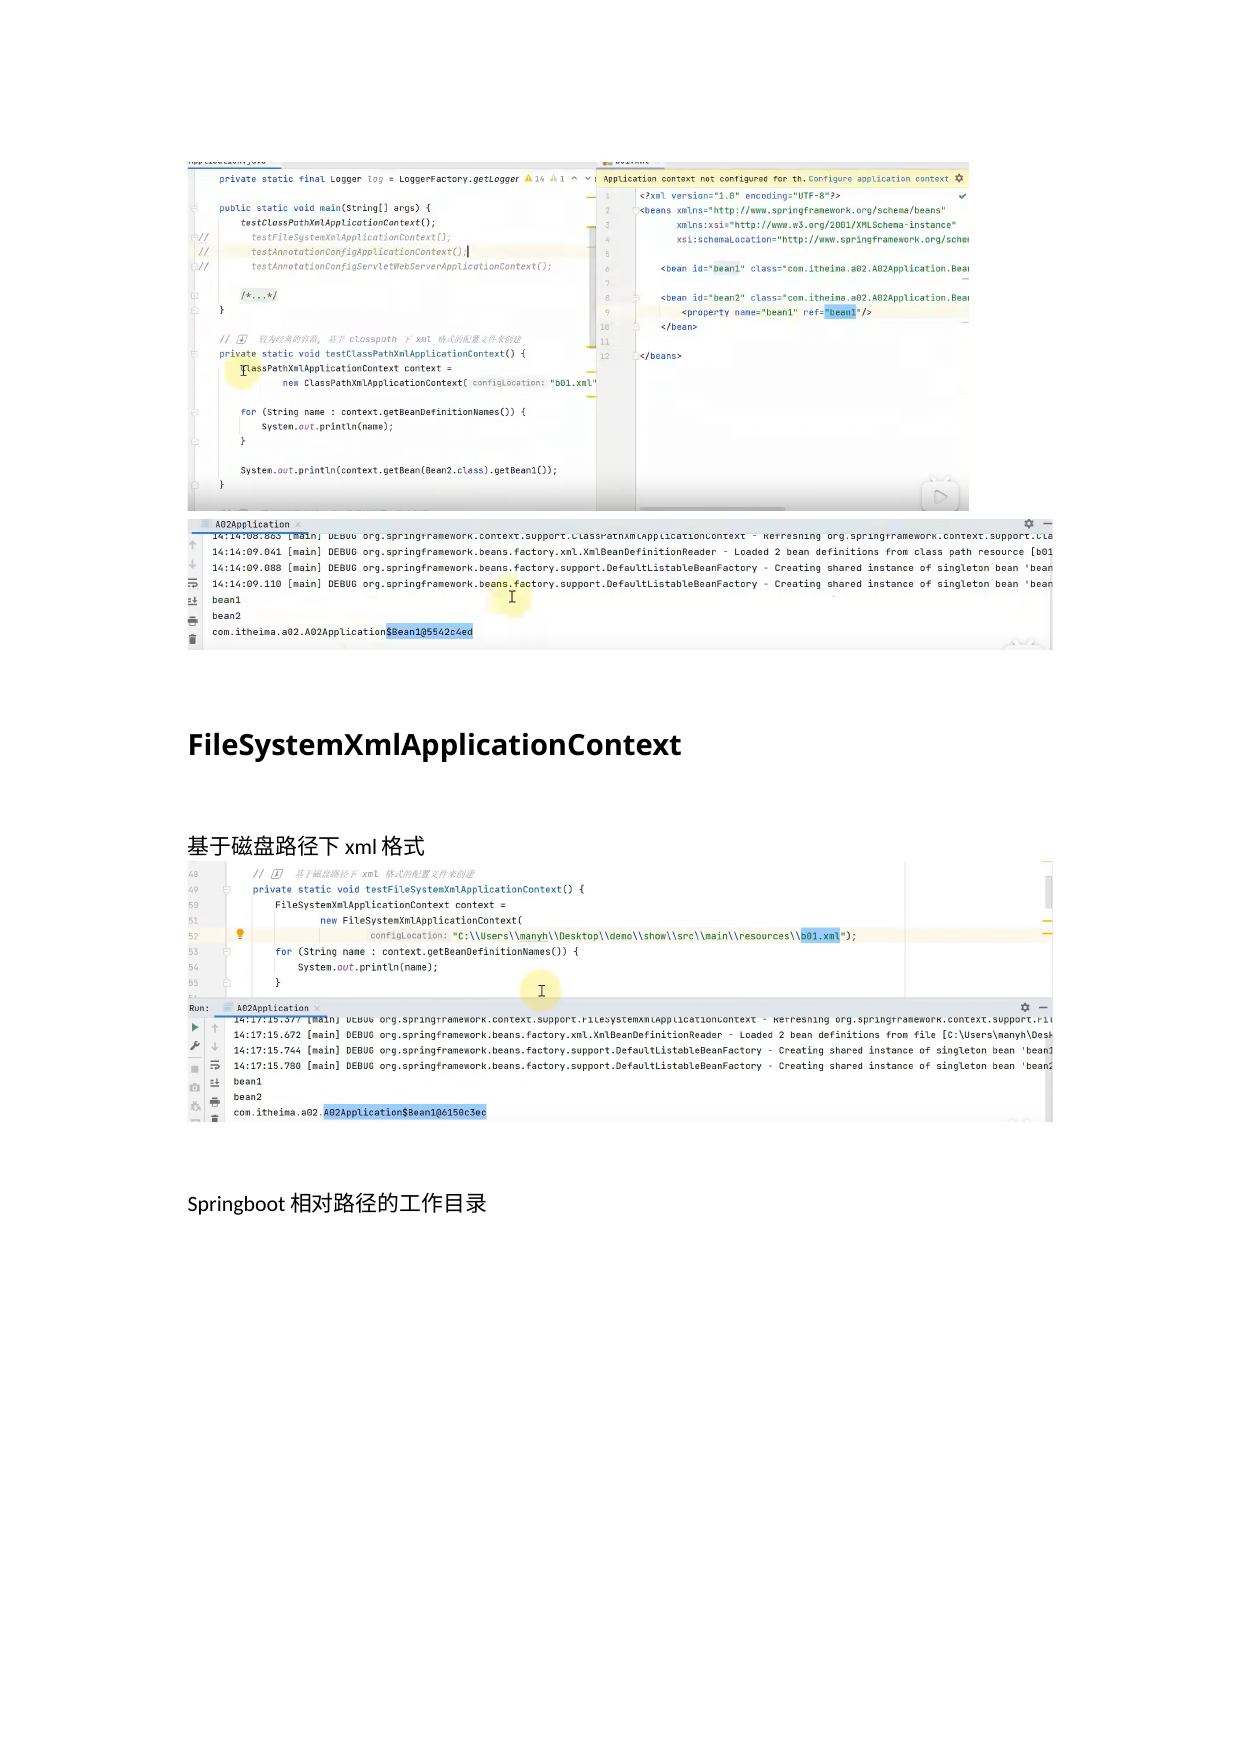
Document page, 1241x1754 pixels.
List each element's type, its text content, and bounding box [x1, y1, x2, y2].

text 基于磁盘路径下xml格式 [187, 828, 1053, 861]
picture [187, 162, 969, 511]
text Springboot相对路径的工作目录 [187, 1186, 1053, 1218]
subtitle FileSystemXmlApplicationContext [187, 711, 1053, 776]
picture [187, 861, 1053, 1122]
picture [187, 519, 1053, 650]
